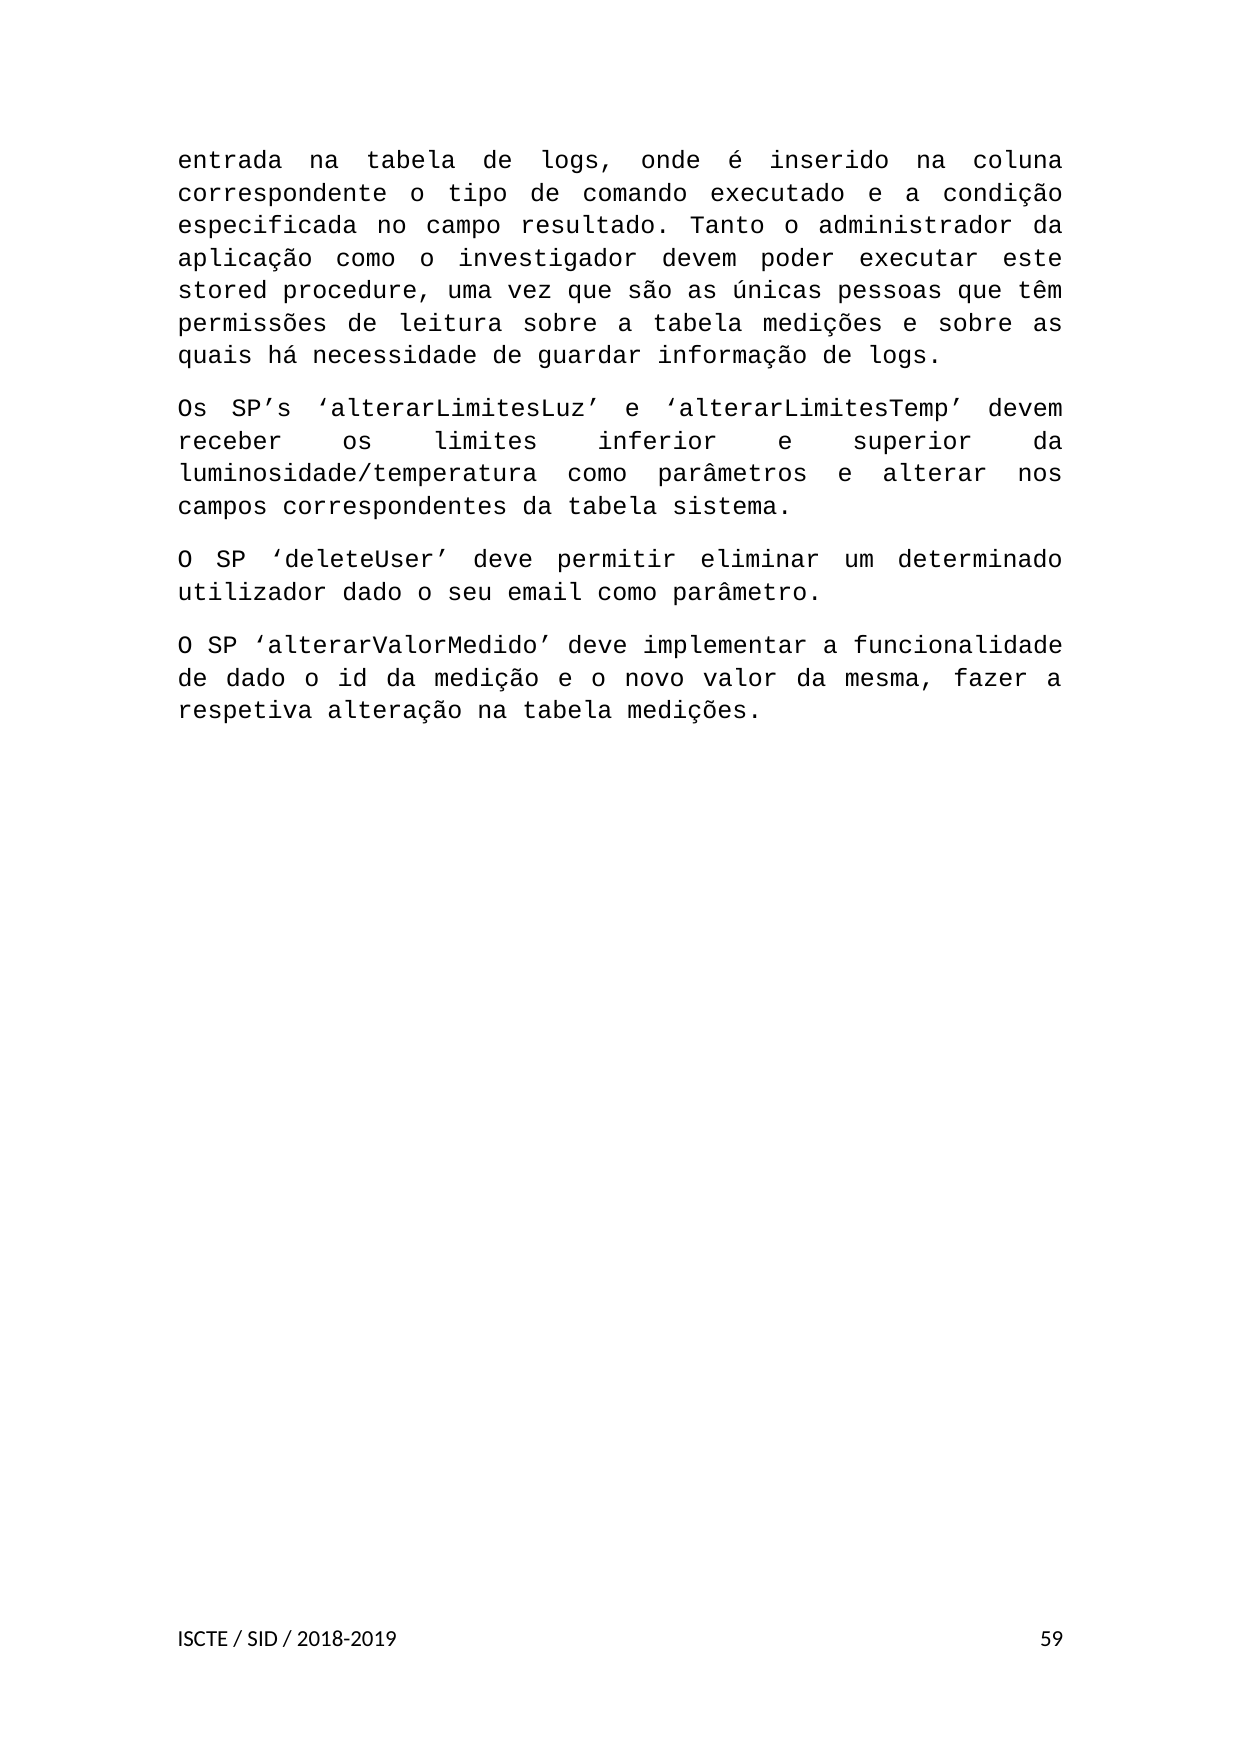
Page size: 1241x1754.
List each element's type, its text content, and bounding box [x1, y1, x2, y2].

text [177, 148, 1063, 371]
text O SP ‘deleteUser’ deve permitir eliminar um determinado utilizador dado o seu email como parâmetro. [177, 547, 1063, 608]
text O SP ‘alterarValorMedido’ deve implementar a funcionalidade de dado o id da medição e o novo valor da mesma, fazer a respetiva alteração na tabela medições. [177, 633, 1063, 726]
text Os SP’s ‘alterarLimitesLuz’ e ‘alterarLimitesTemp’ devem receber os limites inferior e superior da luminosidade/temperatura como parâmetros e alterar nos campos correspondentes da tabela sistema. [177, 396, 1063, 522]
